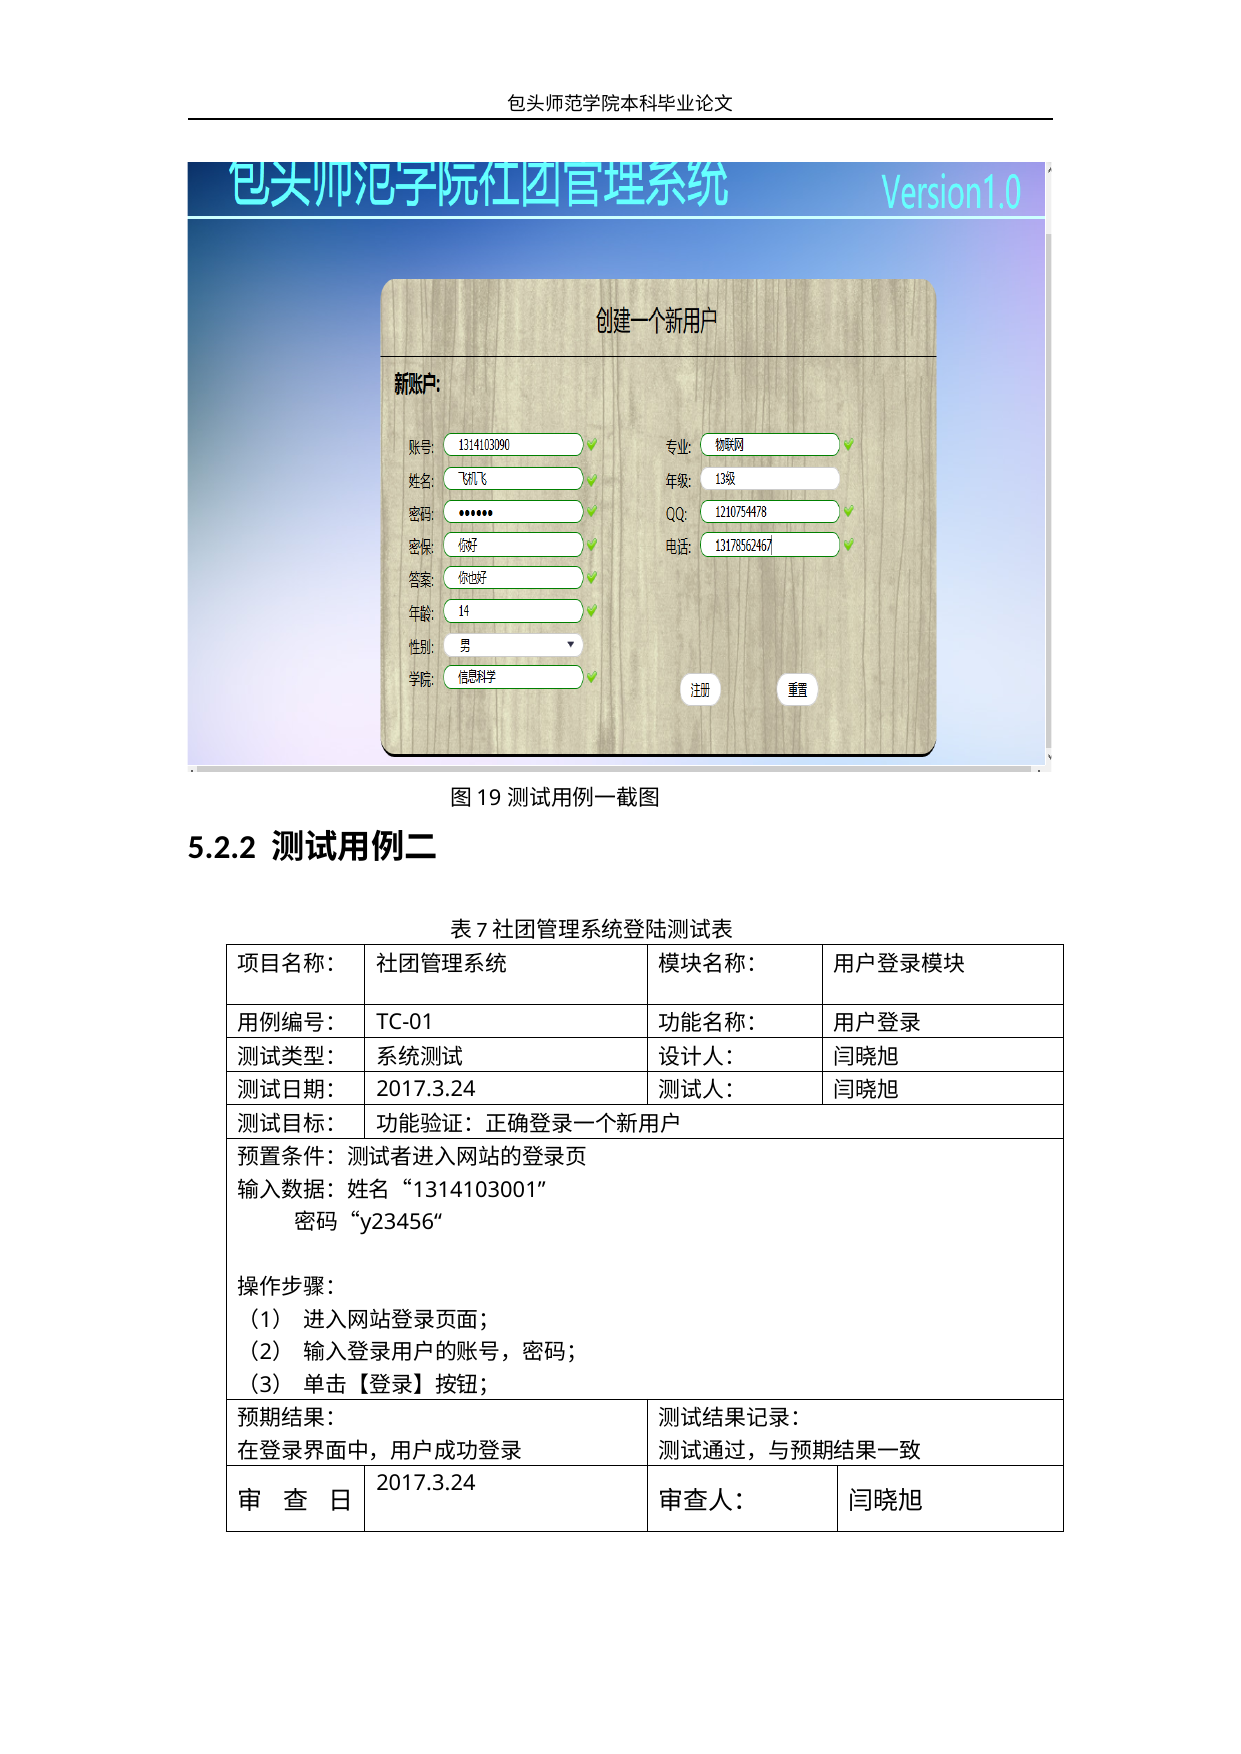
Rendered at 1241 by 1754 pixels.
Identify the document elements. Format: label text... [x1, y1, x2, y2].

table_cell 闫晓旭 [823, 1038, 1063, 1071]
table_cell 用户登录 [823, 1005, 1063, 1037]
table_cell 测试类型： [227, 1038, 364, 1071]
table_cell 测试目标： [227, 1105, 364, 1138]
table_cell TC-01 [365, 1005, 647, 1037]
table_cell 用例编号： [227, 1005, 364, 1037]
table_header 用户登录模块 [823, 945, 1063, 1004]
text 表7 社团管理系统登陆测试表 [406, 912, 1053, 944]
picture [187, 162, 1052, 772]
table_header 社团管理系统 [365, 945, 647, 1004]
table_cell 预置条件：测试者进入网站的登录页 输入数据：姓名“1314103001” 密码“y23456“ 操作步骤： （1） 进入网站登录页面； （2） 输入登录用户的账号，密码； （3） 单击【登录】按钮； [227, 1139, 1063, 1399]
table_cell 2017.3.24 [365, 1072, 647, 1104]
table_cell 预期结果： 在登录界面中，用户成功登录 [227, 1400, 647, 1465]
table_cell 2017.3.24 [365, 1466, 647, 1531]
table_cell 测试结果记录： 测试通过，与预期结果一致 [648, 1400, 1063, 1465]
table_cell 审查人： [648, 1466, 837, 1531]
table_header 项目名称： [227, 945, 364, 1004]
table_cell 功能验证：正确登录一个新用户 [365, 1105, 1063, 1138]
table_header 模块名称： [648, 945, 822, 1004]
table_cell 测试人： [648, 1072, 822, 1104]
table_cell 设计人： [648, 1038, 822, 1071]
table_cell 审查日期： [227, 1466, 364, 1531]
table_cell 闫晓旭 [838, 1466, 1063, 1531]
table_cell 闫晓旭 [823, 1072, 1063, 1104]
subtitle 5.2.2 测试用例二 [187, 812, 1053, 877]
table_cell 功能名称： [648, 1005, 822, 1037]
text 图19 测试用例一截图 [406, 779, 1053, 812]
table_cell 测试日期： [227, 1072, 364, 1104]
table_cell 系统测试 [365, 1038, 647, 1071]
